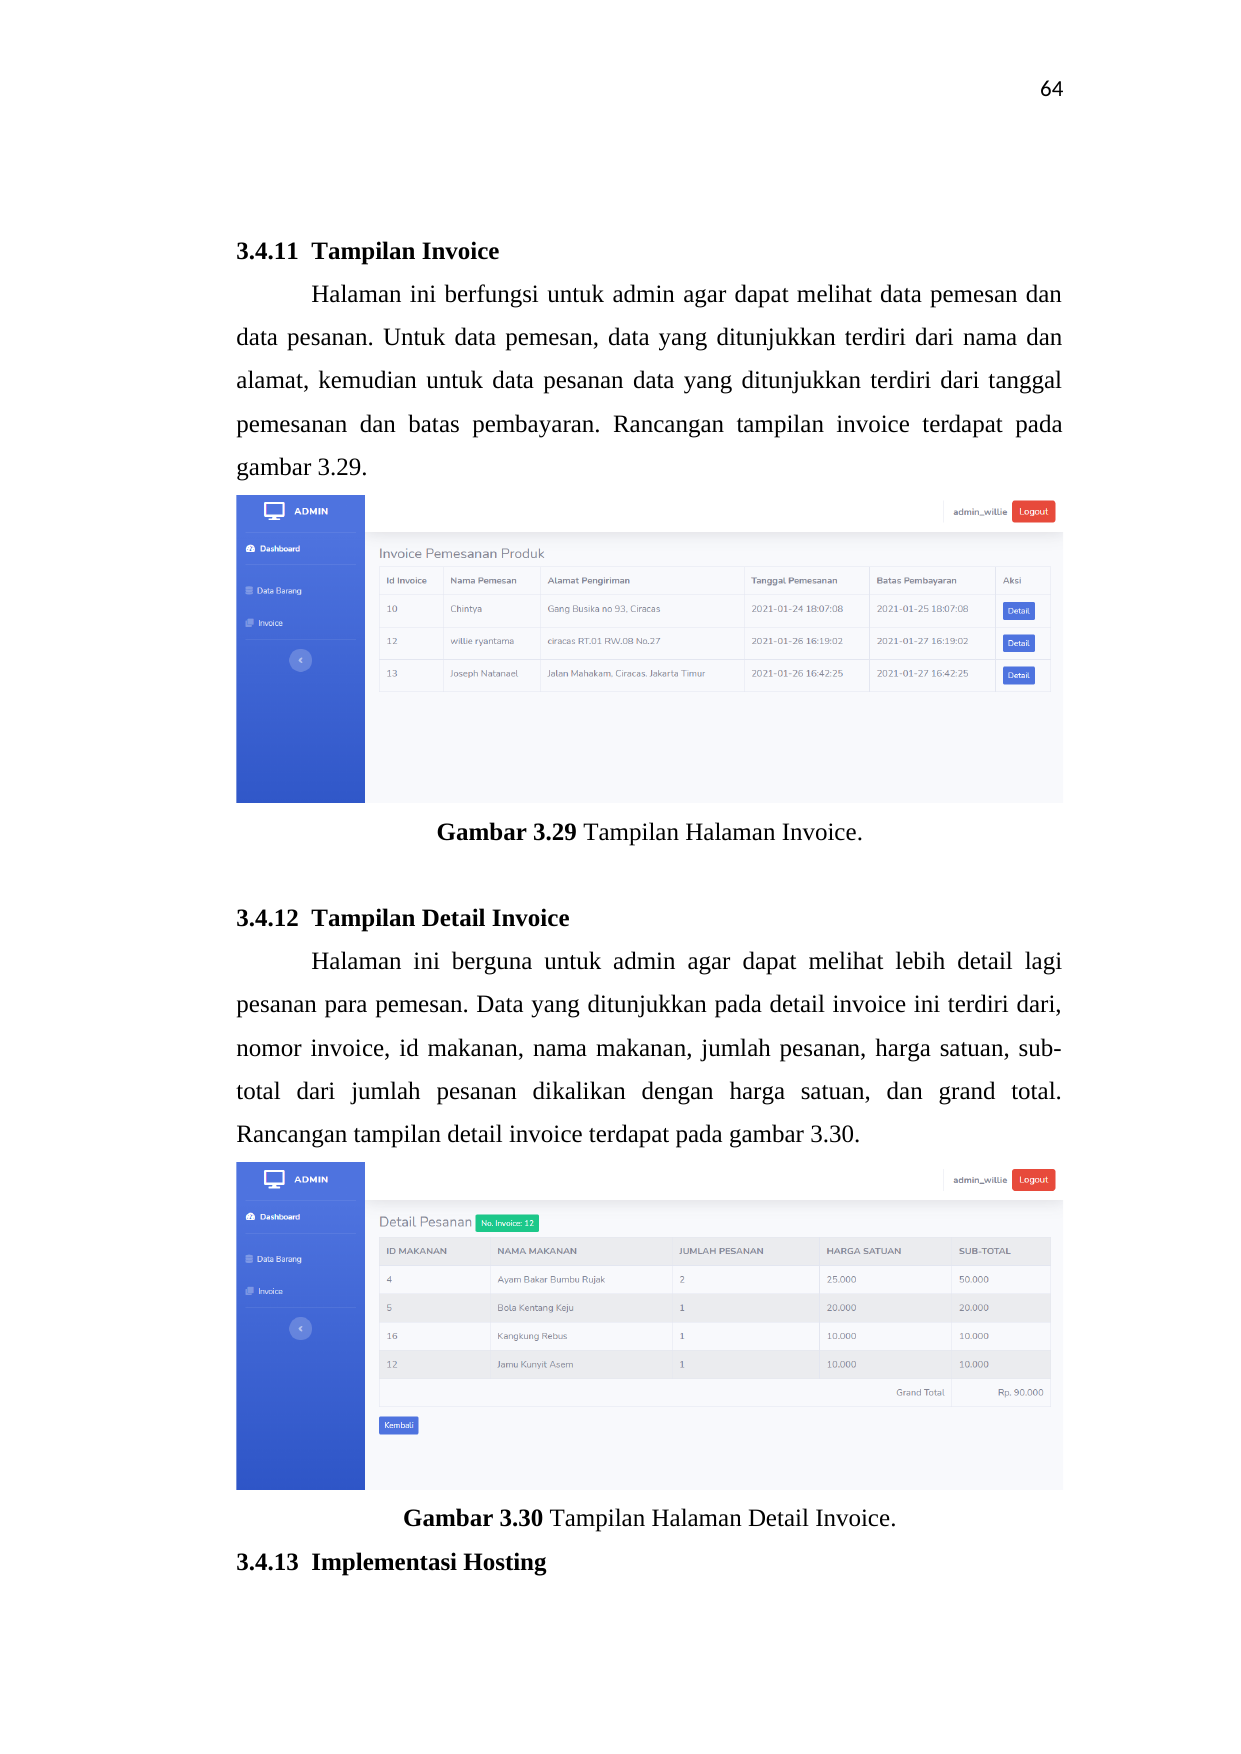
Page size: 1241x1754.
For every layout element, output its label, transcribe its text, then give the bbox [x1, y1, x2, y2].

list 3.4.12 Tampilan Detail Invoice [236, 903, 1063, 932]
list Gambar 3.30 Tampilan Halaman Detail Invoice. [236, 1503, 1063, 1532]
picture [236, 1162, 1064, 1490]
list 3.4.11 Tampilan Invoice [236, 236, 1063, 265]
list Halaman ini berguna untuk admin agar dapat melihat lebih detail lagi pesanan para pemesan. Data yang ditunjukkan pada detail invoice ini terdiri dari, nomor invoice, id makanan, nama makanan, jumlah pesanan, harga satuan, sub-total dari jumlah pesanan dikalikan dengan harga satuan, dan grand total. Rancangan tampilan detail invoice terdapat pada gambar 3.30. [236, 946, 1063, 1148]
list Halaman ini berfungsi untuk admin agar dapat melihat data pemesan dan data pesanan. Untuk data pemesan, data yang ditunjukkan terdiri dari nama dan alamat, kemudian untuk data pesanan data yang ditunjukkan terdiri dari tanggal pemesanan dan batas pembayaran. Rancangan tampilan invoice terdapat pada gambar 3.29. [236, 279, 1063, 481]
list Gambar 3.29 Tampilan Halaman Invoice. [236, 817, 1063, 846]
picture [236, 495, 1064, 803]
list 3.4.13 Implementasi Hosting [236, 1547, 1063, 1575]
